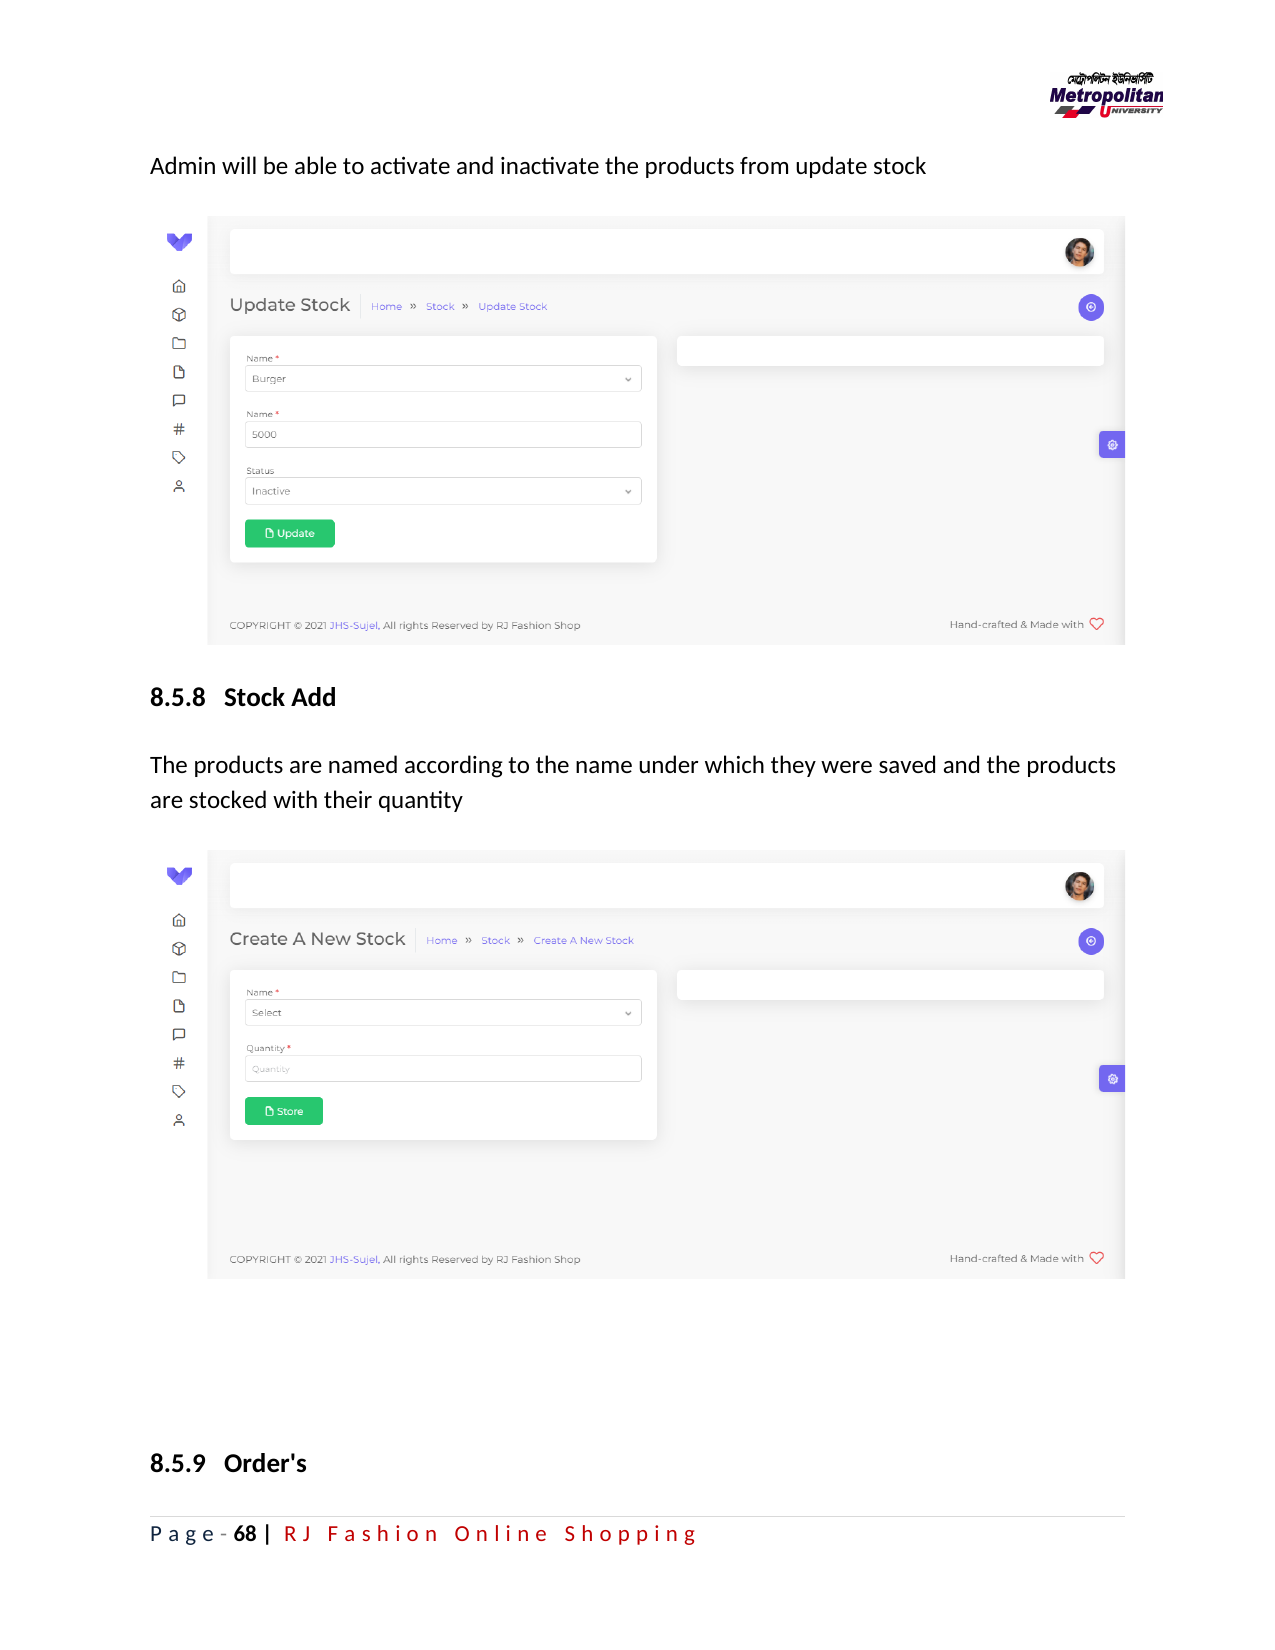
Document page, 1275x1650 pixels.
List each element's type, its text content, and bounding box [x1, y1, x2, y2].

picture [150, 850, 1125, 1279]
text 8.5.9 Order's [150, 1446, 1125, 1479]
picture [150, 216, 1125, 645]
picture [1050, 72, 1163, 118]
text Admin will be able to activate and inactivate the products from update stock [150, 150, 1125, 181]
text The products are named according to the name under which they were saved and the products are stocked with their quantity [150, 749, 1125, 814]
text 8.5.8 Stock Add [150, 680, 1125, 713]
